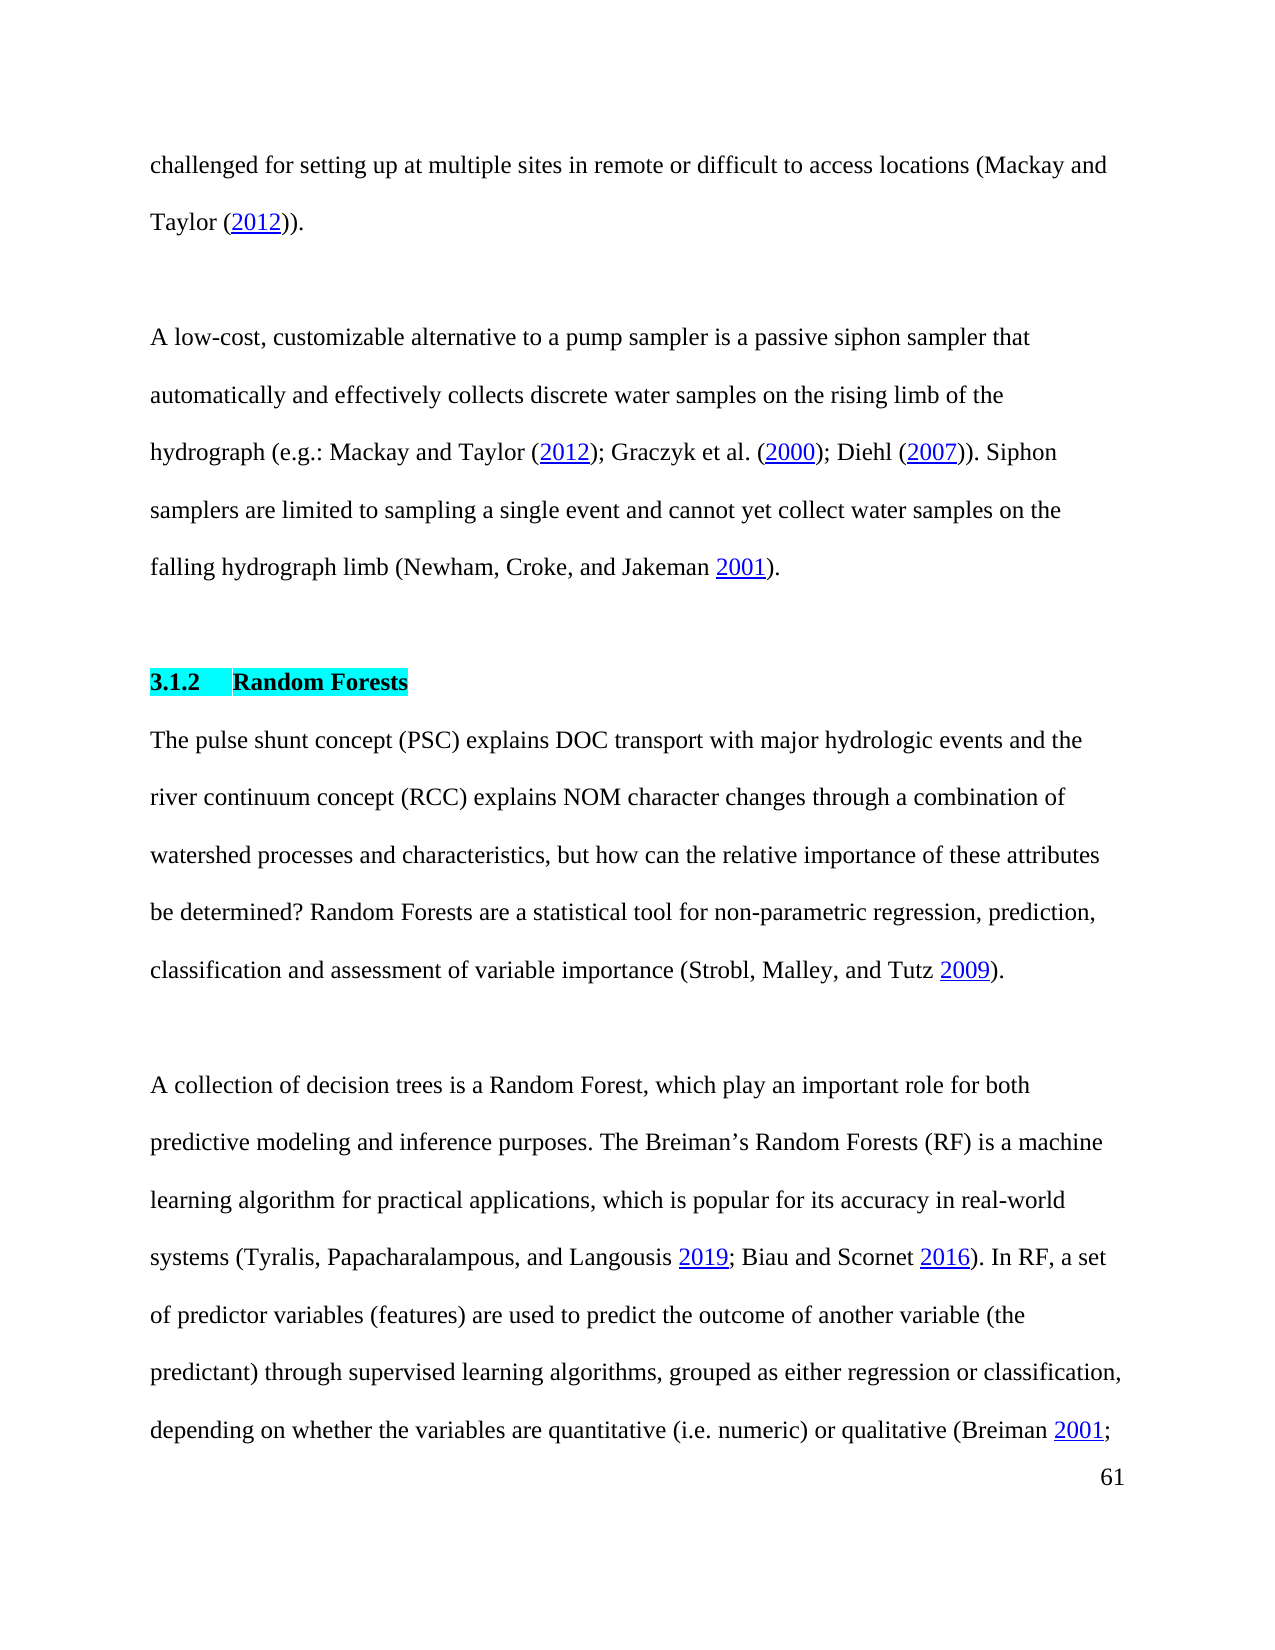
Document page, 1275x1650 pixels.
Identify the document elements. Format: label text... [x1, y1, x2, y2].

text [150, 150, 1125, 236]
text A low-cost, customizable alternative to a pump sampler is a passive siphon sampler that automatically and effectively collects discrete water samples on the rising limb of the hydrograph (e.g.: Mackay and Taylor (2012); Graczyk et al. (2000); Diehl (2007)). Siphon samplers are limited to sampling a single event and cannot yet collect water samples on the falling hydrograph limb (Newham, Croke, and Jakeman 2001). [150, 322, 1125, 581]
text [150, 1070, 1125, 1444]
subtitle Random Forests [150, 667, 1125, 696]
text The pulse shunt concept (PSC) explains DOC transport with major hydrologic events and the river continuum concept (RCC) explains NOM character changes through a combination of watershed processes and characteristics, but how can the relative importance of these attributes be determined? Random Forests are a statistical tool for non-parametric regression, prediction, classification and assessment of variable importance (Strobl, Malley, and Tutz 2009). [150, 725, 1125, 984]
